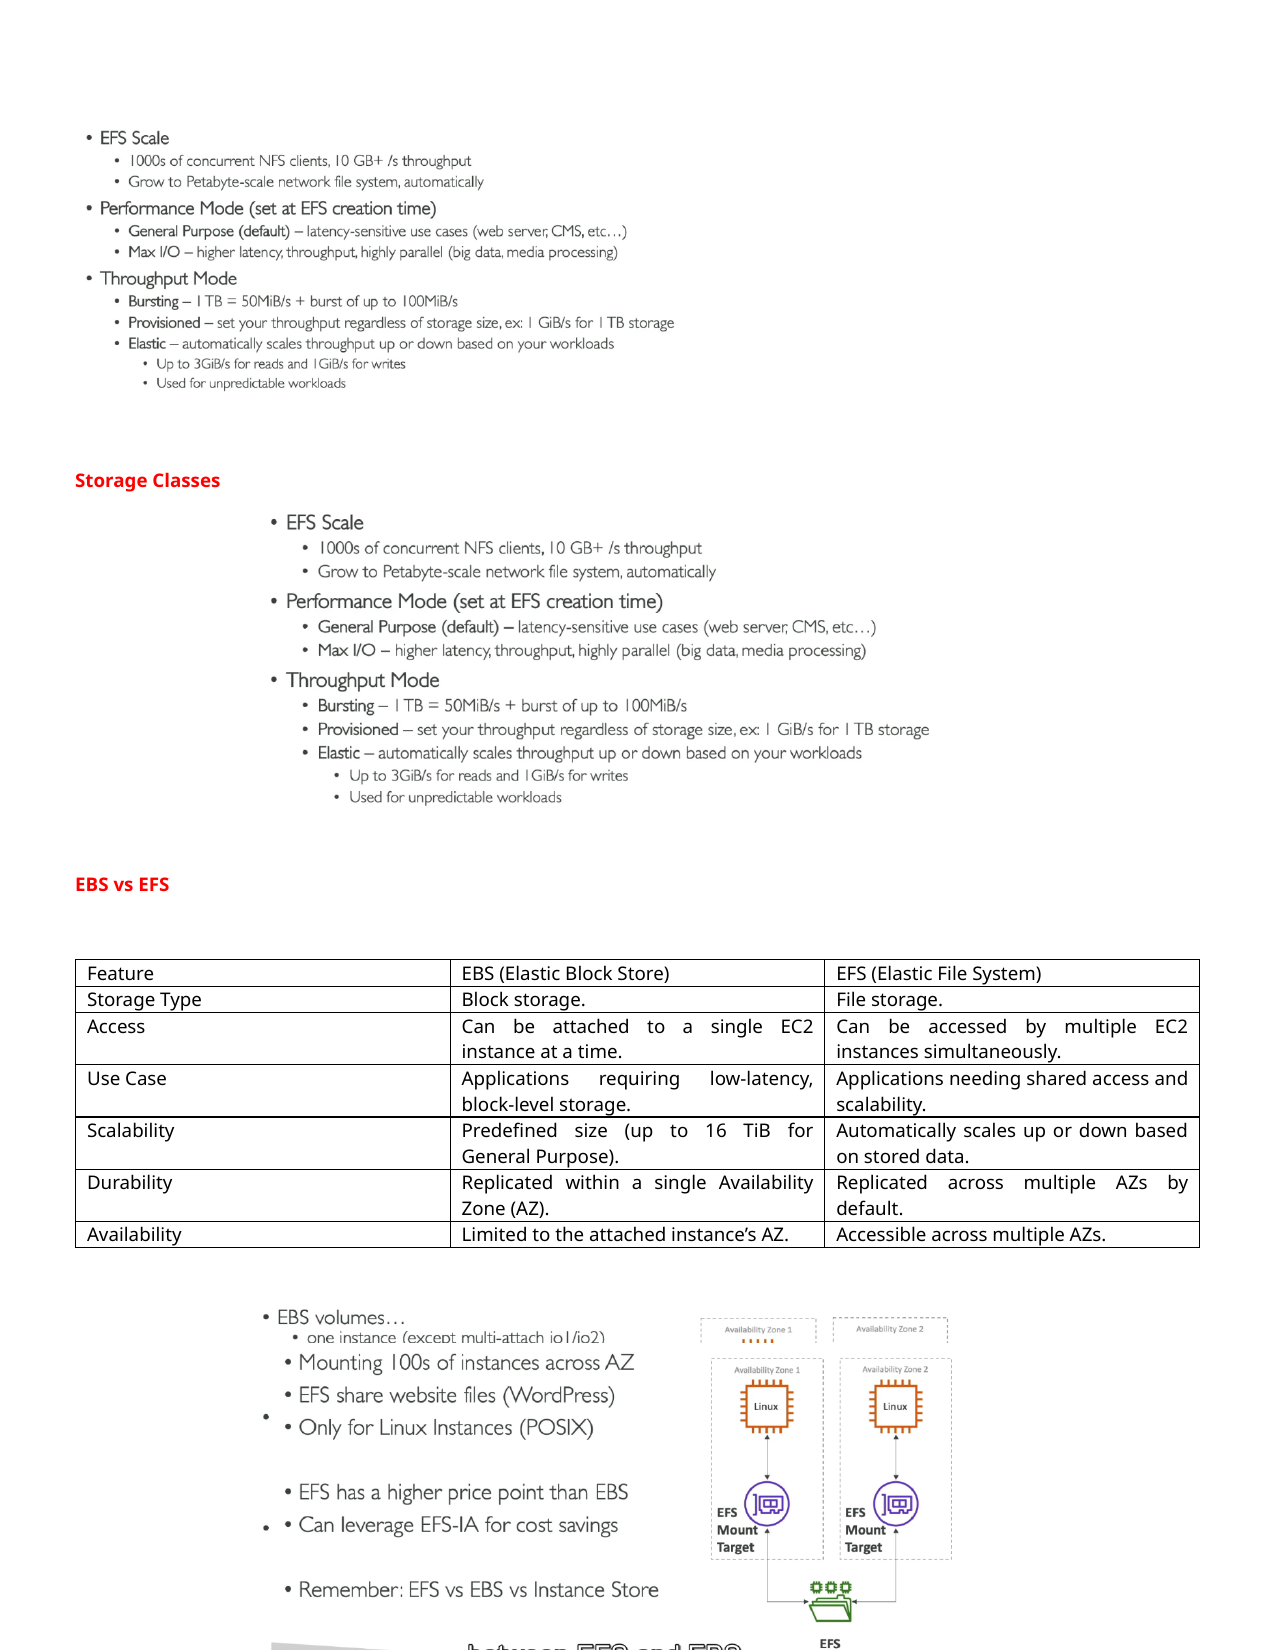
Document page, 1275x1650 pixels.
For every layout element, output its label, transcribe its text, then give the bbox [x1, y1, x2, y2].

text EBS vs EFS [75, 871, 1200, 896]
table_cell Predefined size (up to 16 TiB for General Purpose). [451, 1118, 824, 1168]
picture [75, 117, 678, 403]
table_cell Replicated across multiple AZs by default. [825, 1170, 1199, 1221]
table_header EFS (Elastic File System) [825, 960, 1199, 986]
table_cell Applications requiring low-latency, block-level storage. [451, 1065, 824, 1116]
table_cell Limited to the attached instance’s AZ. [451, 1222, 824, 1247]
table_header EBS (Elastic Block Store) [451, 960, 824, 986]
table_cell Use Case [76, 1065, 450, 1116]
table_cell Durability [76, 1170, 450, 1221]
table_cell Can be accessed by multiple EC2 instances simultaneously. [825, 1013, 1199, 1064]
table_cell Block storage. [451, 987, 824, 1012]
table_cell Availability [76, 1222, 450, 1247]
table_cell Replicated within a single Availability Zone (AZ). [451, 1170, 824, 1221]
table_cell Scalability [76, 1118, 450, 1168]
table_cell File storage. [825, 987, 1199, 1012]
picture [263, 507, 939, 806]
table_cell Accessible across multiple AZs. [825, 1222, 1199, 1247]
table_cell Access [76, 1013, 450, 1064]
text Storage Classes [75, 467, 1200, 493]
table_cell Storage Type [76, 987, 450, 1012]
table_header Feature [76, 960, 450, 986]
table_cell Automatically scales up or down based on stored data. [825, 1118, 1199, 1168]
table_cell Can be attached to a single EC2 instance at a time. [451, 1013, 824, 1064]
table_cell Applications needing shared access and scalability. [825, 1065, 1199, 1116]
picture [255, 1299, 977, 1650]
